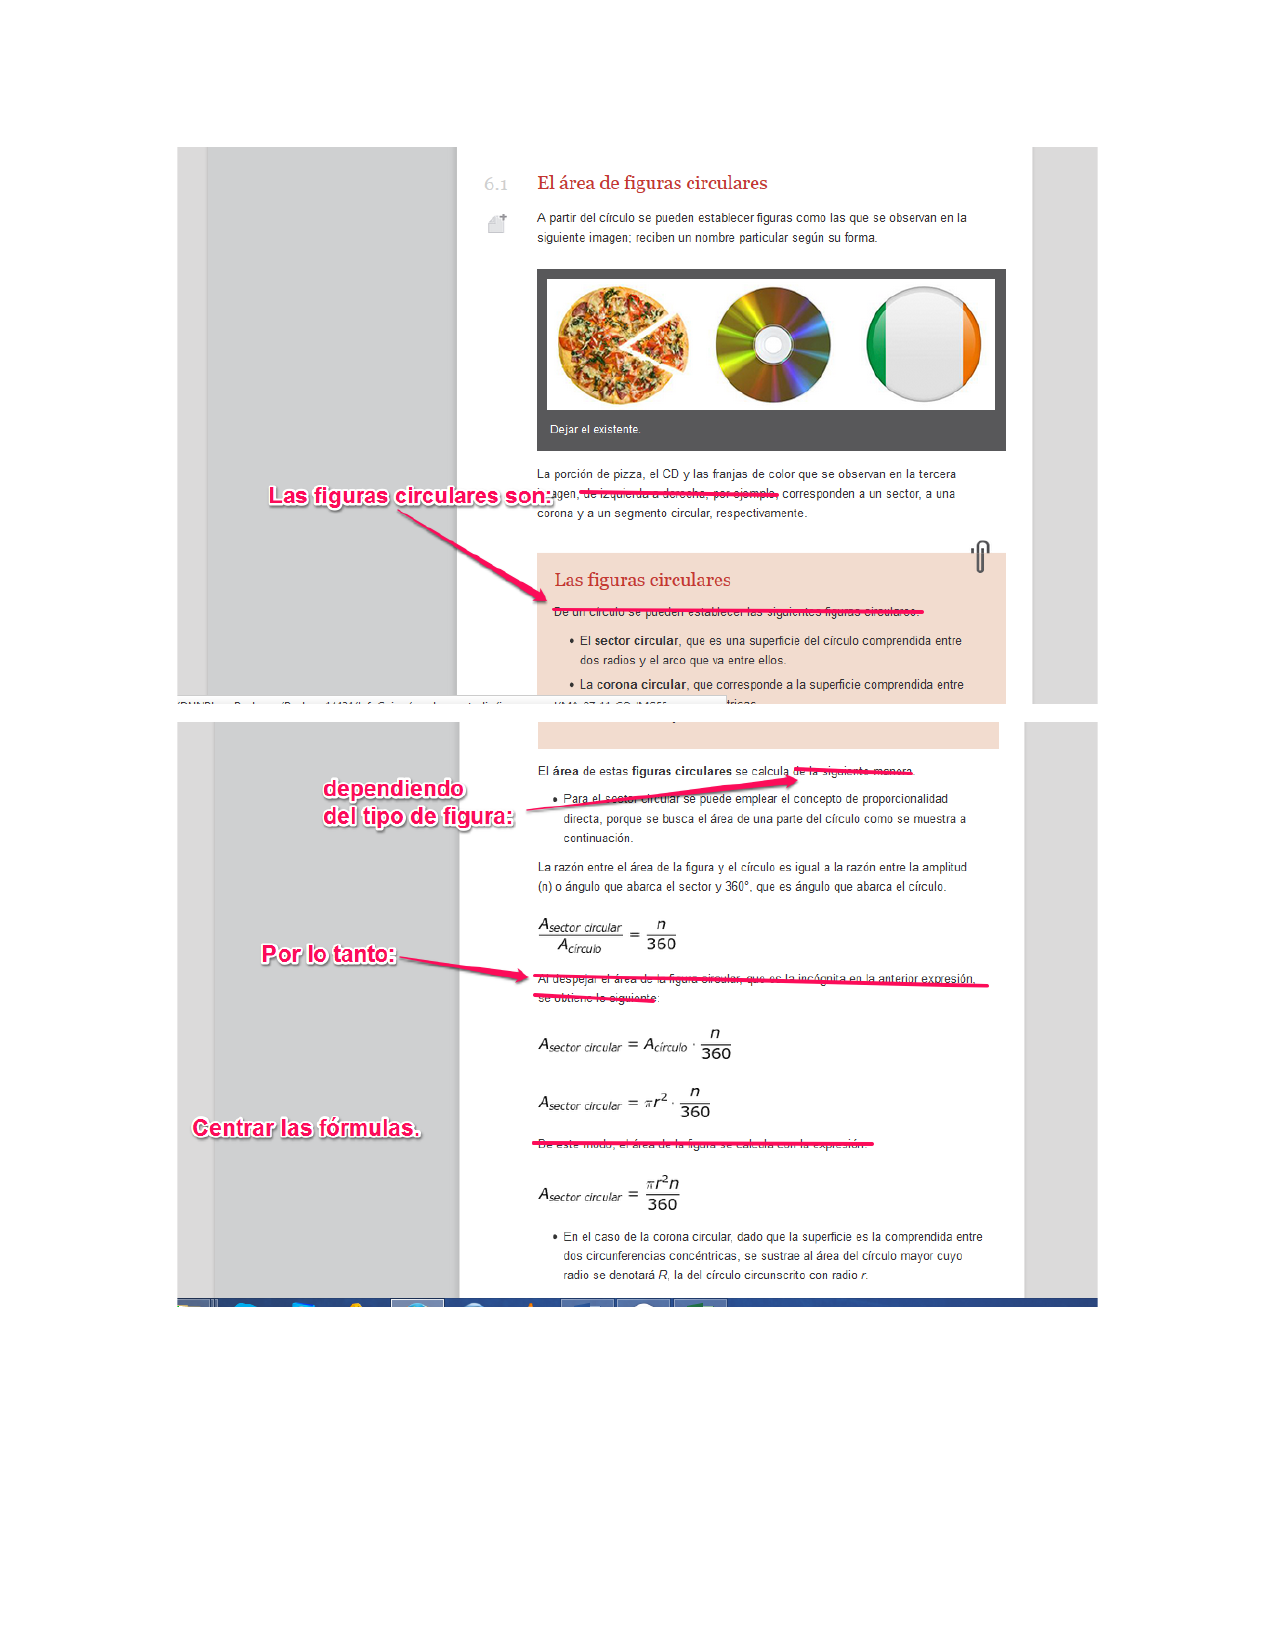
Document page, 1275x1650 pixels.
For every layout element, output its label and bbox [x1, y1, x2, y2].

picture [177, 147, 1098, 704]
picture [177, 722, 1098, 1307]
